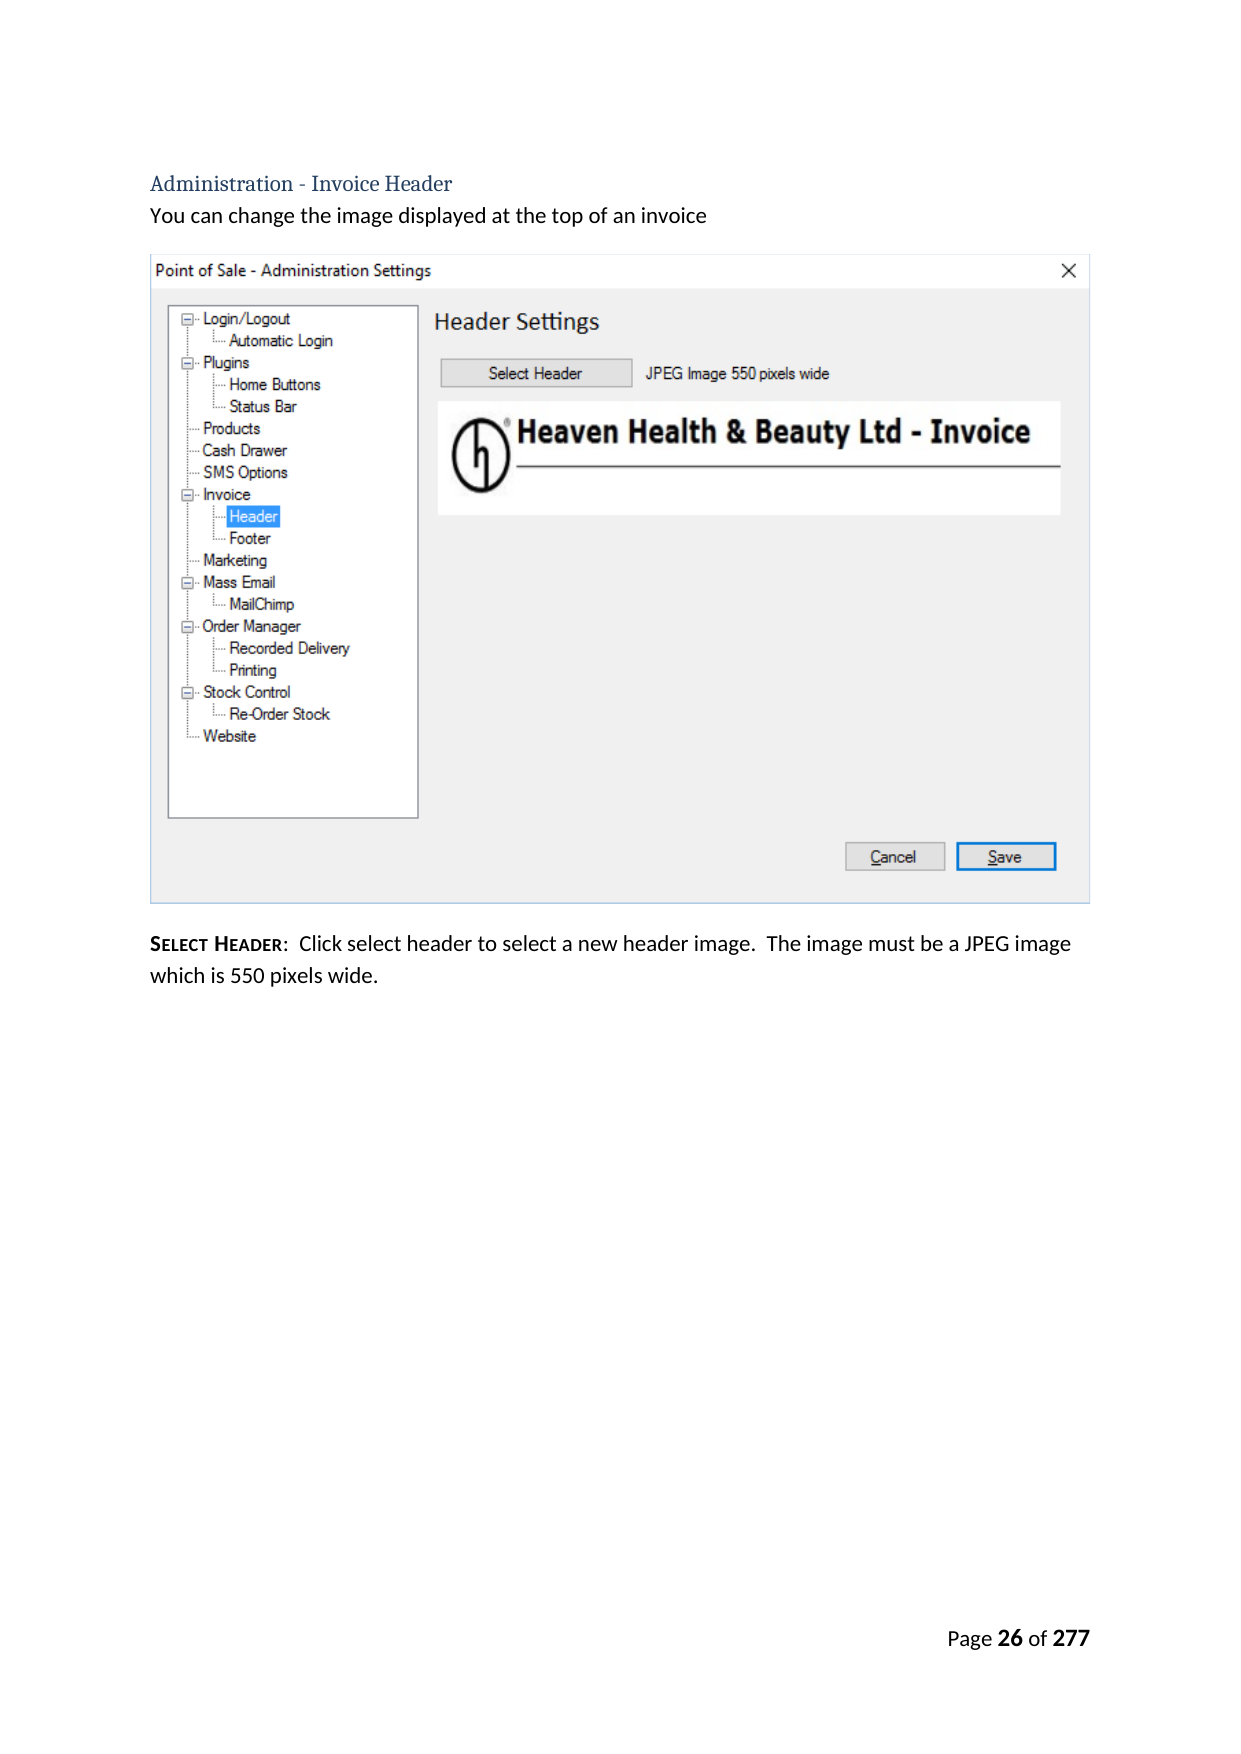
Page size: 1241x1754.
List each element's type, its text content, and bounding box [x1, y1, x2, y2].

subtitle Administration - Invoice Header [150, 171, 1090, 197]
text You can change the image displayed at the top of an invoice [150, 201, 1090, 229]
picture [150, 254, 1091, 904]
text Select Header: Click select header to select a new header image. The image must be a JPEG image which is 550 pixels wide. [150, 929, 1090, 989]
